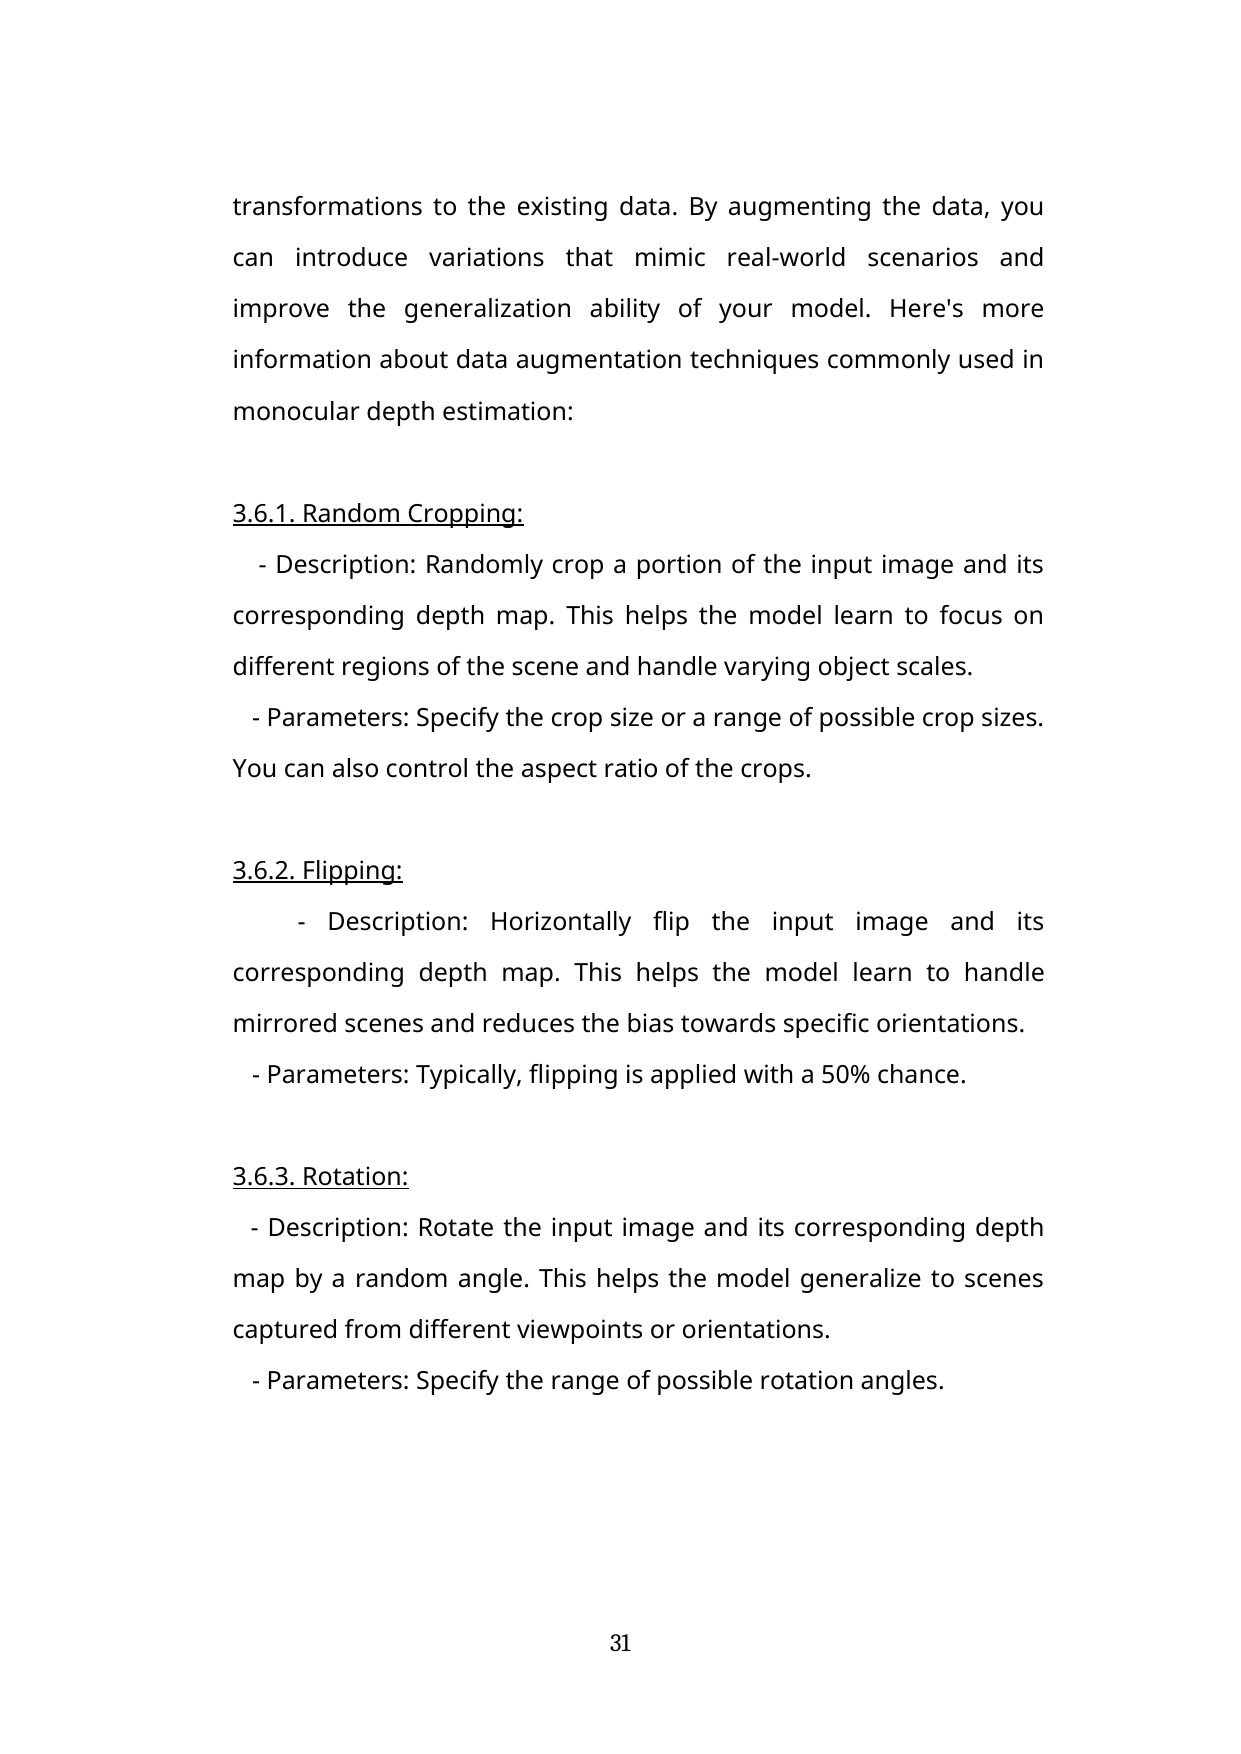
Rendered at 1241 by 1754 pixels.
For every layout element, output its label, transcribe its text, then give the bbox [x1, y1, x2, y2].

list - Parameters: Typically, flipping is applied with a 50% chance. [232, 1057, 1045, 1091]
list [232, 189, 1045, 427]
list - Description: Randomly crop a portion of the input image and its corresponding depth map. This helps the model learn to focus on different regions of the scene and handle varying object scales. [232, 546, 1045, 682]
list 3.6.2. Flipping: [232, 852, 1045, 887]
list - Description: Horizontally flip the input image and its corresponding depth map. This helps the model learn to handle mirrored scenes and reduces the bias towards specific orientations. [232, 903, 1045, 1040]
list 3.6.3. Rotation: [232, 1159, 1045, 1193]
list - Parameters: Specify the crop size or a range of possible crop sizes. You can also control the aspect ratio of the crops. [232, 699, 1045, 784]
list - Description: Rotate the input image and its corresponding depth map by a random angle. This helps the model generalize to scenes captured from different viewpoints or orientations. [232, 1210, 1045, 1346]
list - Parameters: Specify the range of possible rotation angles. [232, 1363, 1045, 1397]
list 3.6.1. Random Cropping: [232, 495, 1045, 529]
